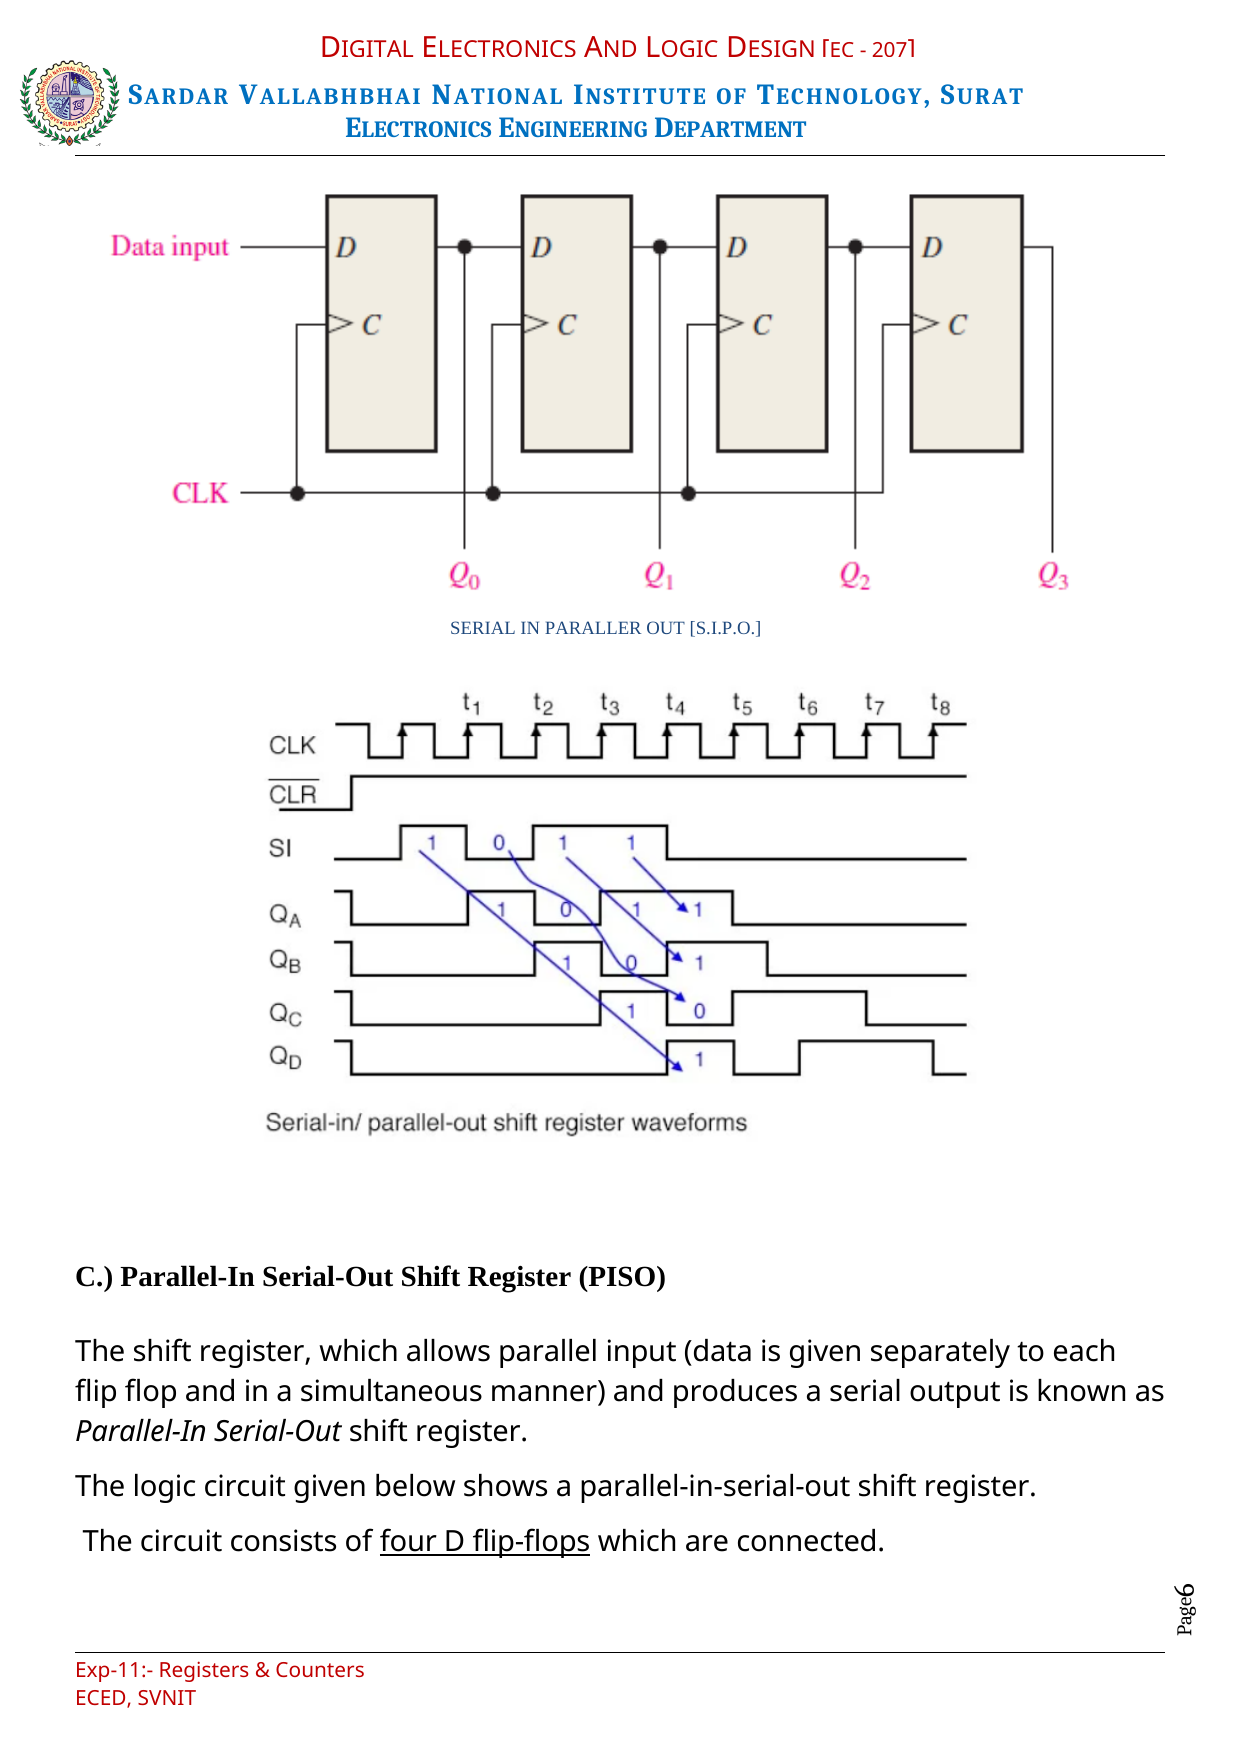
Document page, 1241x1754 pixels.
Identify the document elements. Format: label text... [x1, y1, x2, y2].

picture [19, 60, 120, 146]
picture [241, 675, 999, 1156]
text The shift register, which allows parallel input (data is given separately to each flip flop and in a simultaneous manner) and produces a serial output is known as Parallel-In Serial-Out shift register. [75, 1331, 1165, 1449]
text The logic circuit given below shows a parallel-in-serial-out shift register. [75, 1465, 1165, 1505]
text SERIAL IN PARALLER OUT [S.I.P.O.] [375, 617, 1165, 638]
text The circuit consists of four D flip-flops which are connected. [75, 1521, 1165, 1560]
subtitle C.) Parallel-In Serial-Out Shift Register (PISO) [75, 1259, 1165, 1293]
picture [75, 169, 1122, 603]
